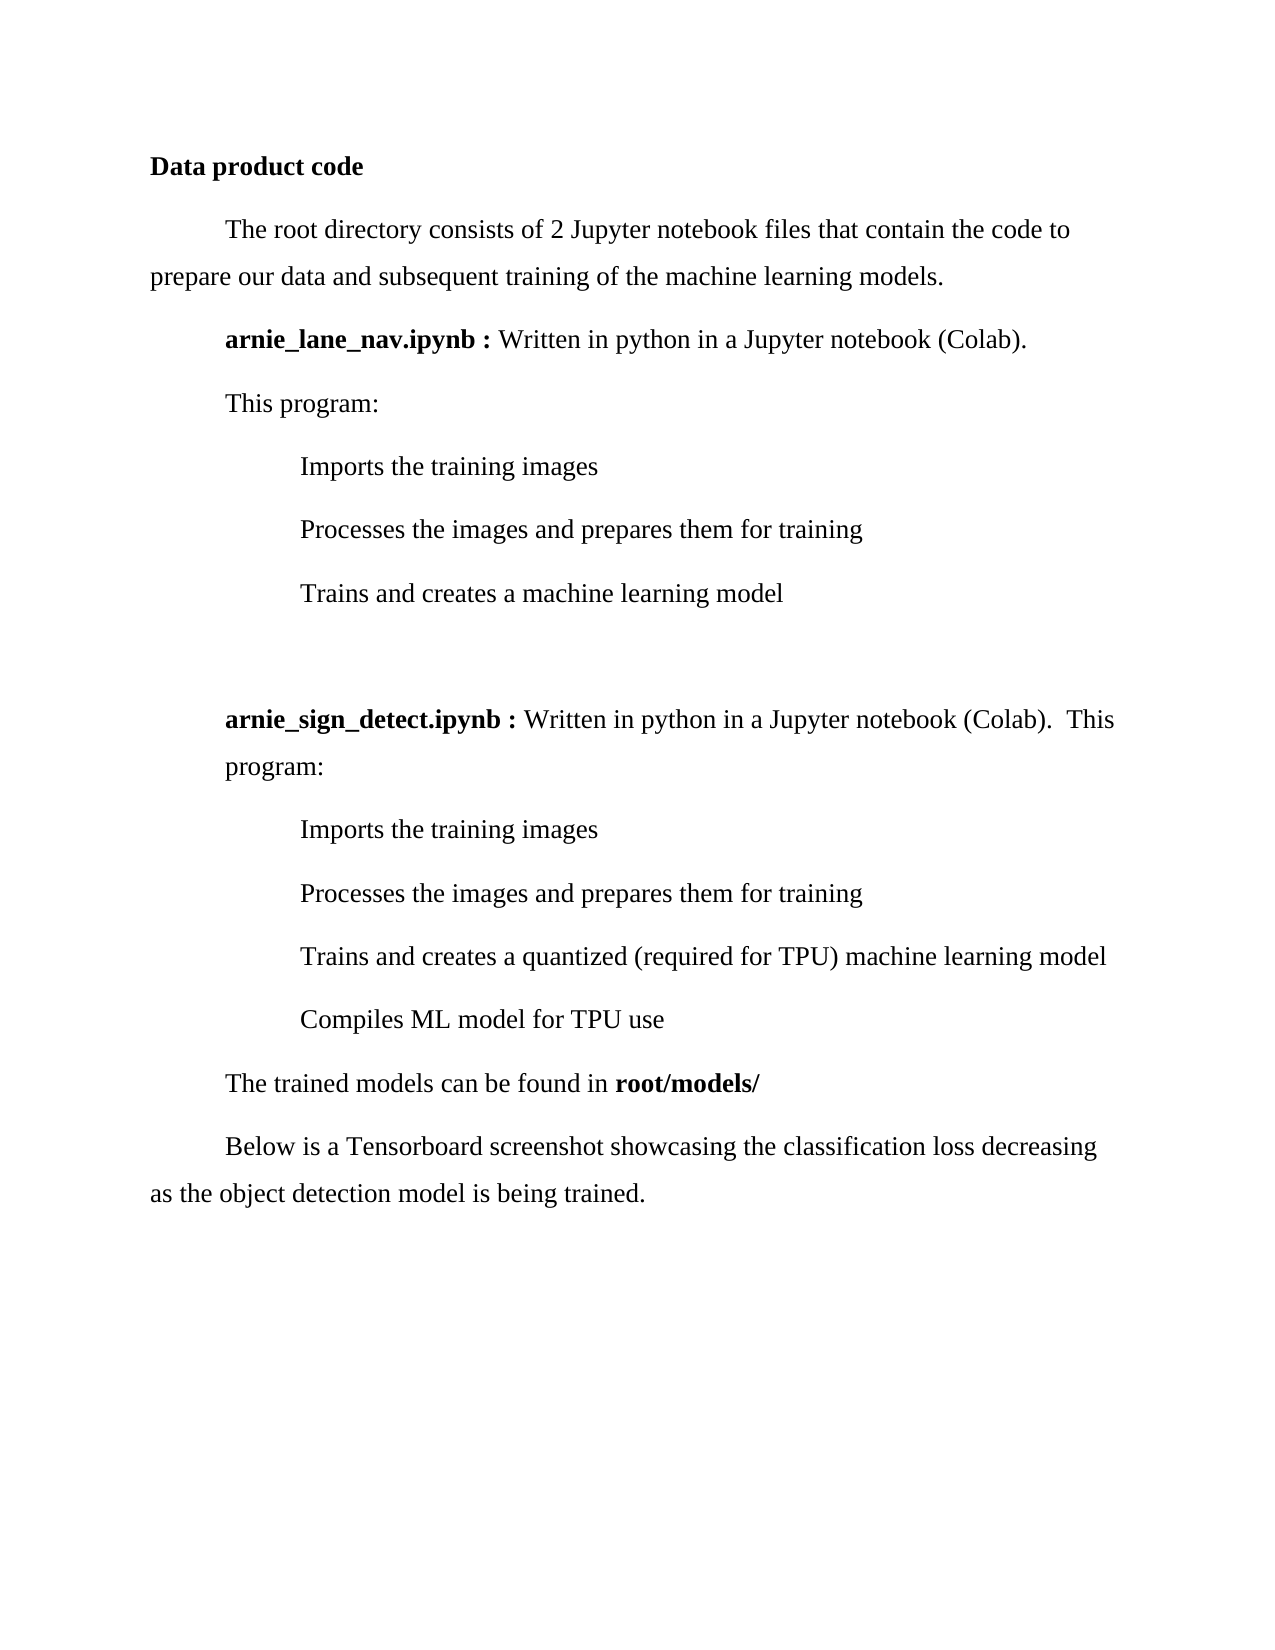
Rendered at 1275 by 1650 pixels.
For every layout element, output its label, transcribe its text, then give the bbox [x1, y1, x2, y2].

text arnie_lane_nav.ipynb : Written in python in a Jupyter notebook (Colab). [225, 323, 1125, 354]
text Trains and creates a quantized (required for TPU) machine learning model [225, 940, 1125, 971]
text arnie_sign_detect.ipynb : Written in python in a Jupyter notebook (Colab). This program: [225, 703, 1125, 781]
text Compiles ML model for TPU use [225, 1003, 1125, 1034]
text Below is a Tensorboard screenshot showcasing the classification loss decreasing as the object detection model is being trained. [150, 1130, 1125, 1208]
text The root directory consists of 2 Jupyter notebook files that contain the code to prepare our data and subsequent training of the machine learning models. [150, 213, 1125, 291]
text Imports the training images [225, 813, 1125, 844]
text Processes the images and prepares them for training [225, 513, 1125, 544]
text Imports the training images [225, 450, 1125, 481]
text This program: [225, 387, 1125, 418]
text The trained models can be found in root/models/ [150, 1067, 1125, 1098]
text Data product code [150, 150, 1125, 181]
text Processes the images and prepares them for training [225, 877, 1125, 908]
text Trains and creates a machine learning model [225, 577, 1125, 608]
